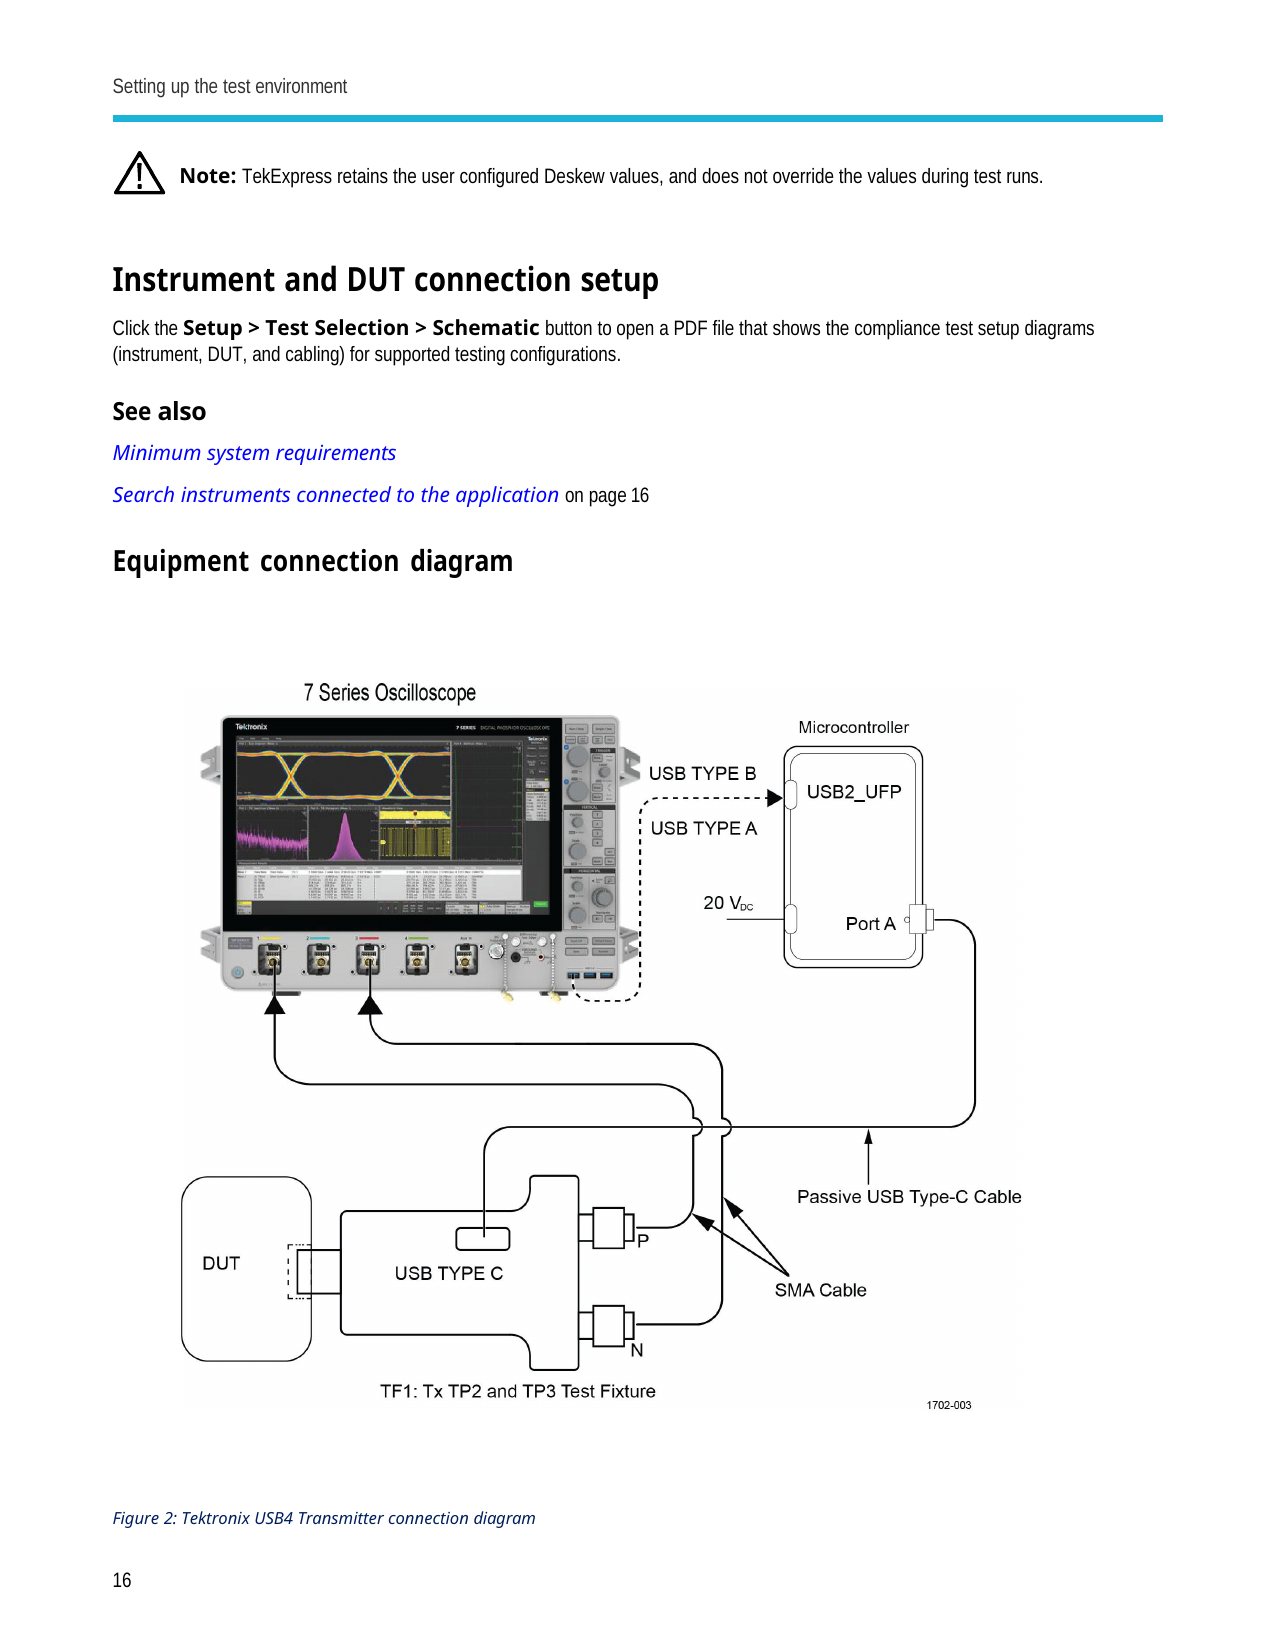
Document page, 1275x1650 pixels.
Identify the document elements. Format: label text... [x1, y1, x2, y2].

subtitle Equipment connection diagram [112, 540, 1200, 580]
subtitle Instrument and DUT connection setup [112, 256, 1200, 301]
text Note: TekExpress retains the user configured Deskew values, and does not override the values during test runs. [179, 161, 1200, 189]
picture [113, 150, 166, 195]
text Search instruments connected to the application on page 16 [112, 481, 1200, 509]
text Figure 2: Tektronix USB4 Transmitter connection diagram [112, 1507, 1200, 1530]
text Click the Setup > Test Selection > Schematic button to open a PDF file that shows the compliance test setup diagrams (instrument, DUT, and cabling) for supported testing configurations. [112, 313, 1160, 366]
picture [178, 682, 1022, 1411]
subtitle See also [112, 393, 1200, 427]
text Minimum system requirements [112, 438, 1200, 467]
